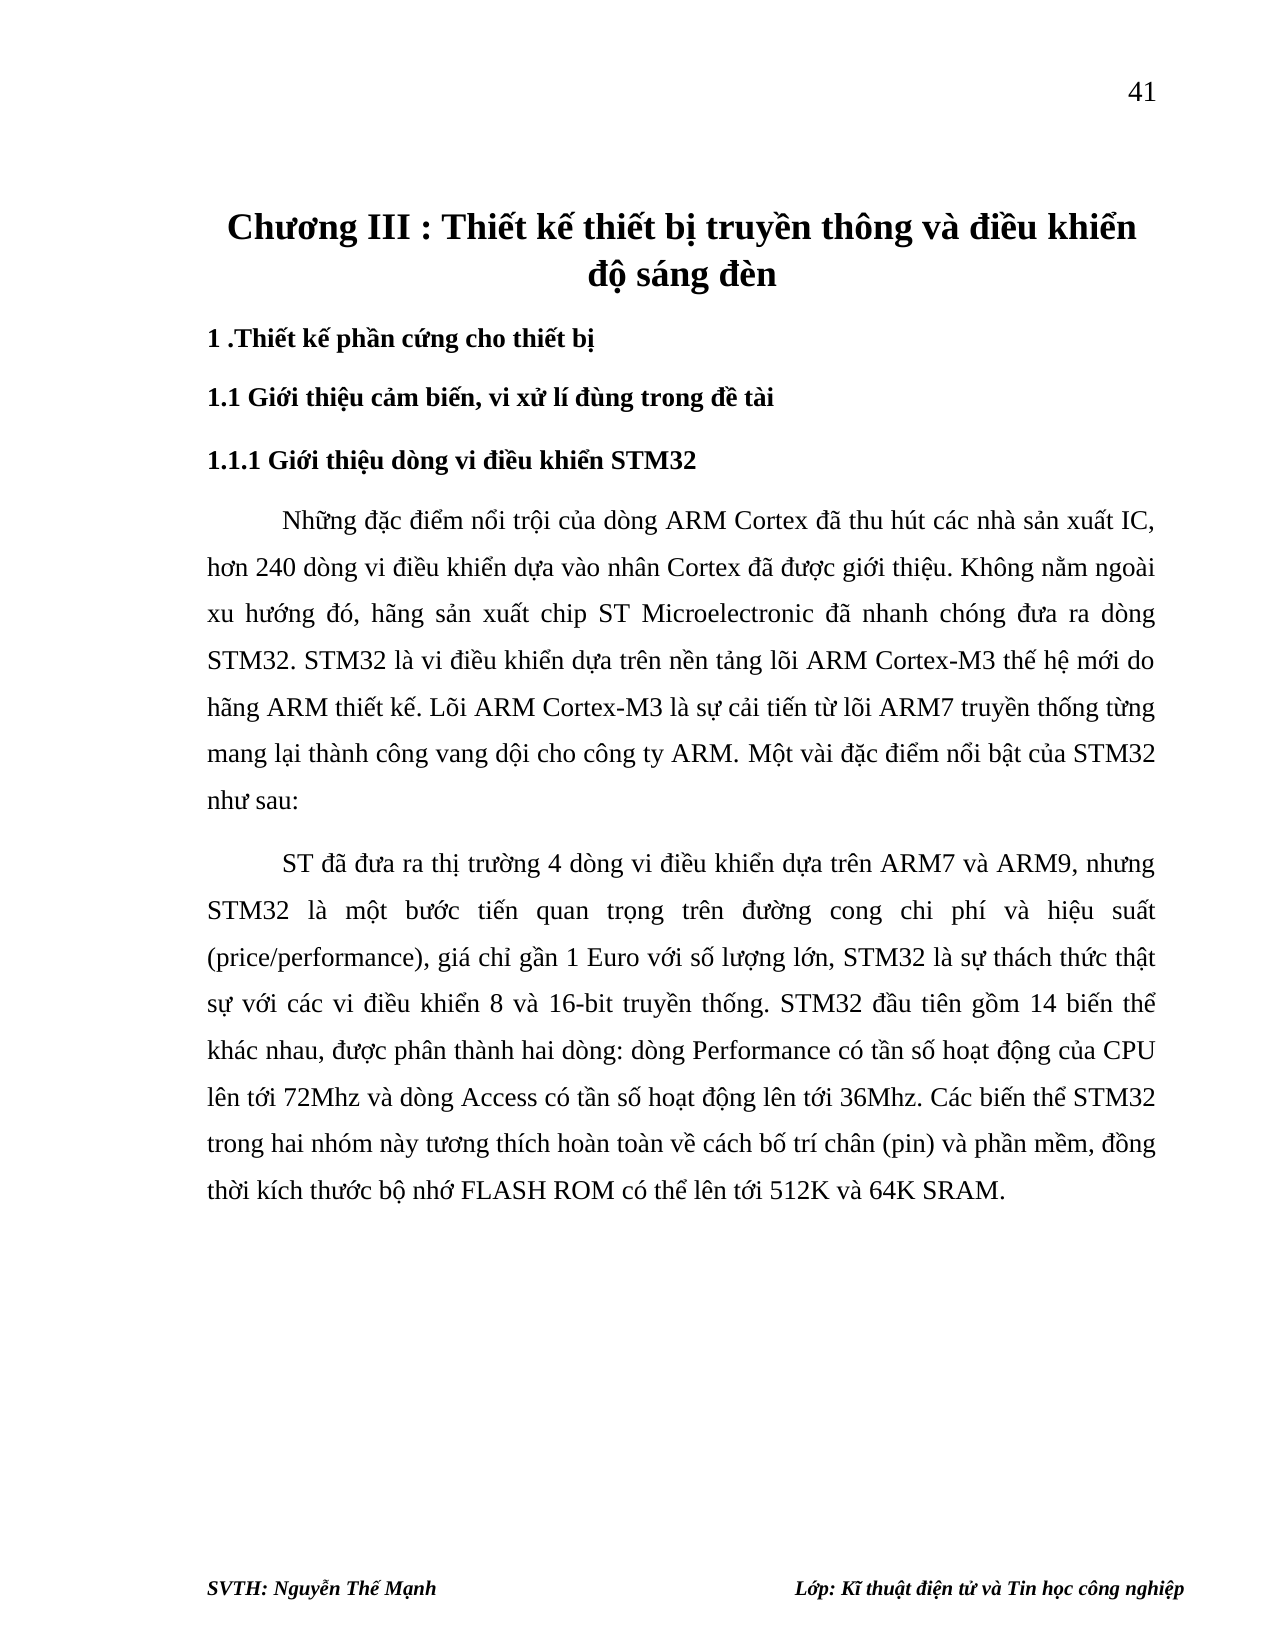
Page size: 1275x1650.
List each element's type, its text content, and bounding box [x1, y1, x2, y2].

subtitle 1.1.1 Giới thiệu dòng vi điều khiển STM32 [207, 444, 1157, 475]
subtitle 1 .Thiết kế phần cứng cho thiết bị [207, 323, 1157, 354]
text Những đặc điểm nổi trội của dòng ARM Cortex đã thu hút các nhà sản xuất IC, hơn 240 dòng vi điều khiển dựa vào nhân Cortex đã được giới thiệu. Không nằm ngoài xu hướng đó, hãng sản xuất chip ST Microelectronic đã nhanh chóng đưa ra dòng STM32. STM32 là vi điều khiển dựa trên nền tảng lõi ARM Cortex-M3 thế hệ mới do hãng ARM thiết kế. Lõi ARM Cortex-M3 là sự cải tiến từ lõi ARM7 truyền thống từng mang lại thành công vang dội cho công ty ARM. Một vài đặc điểm nổi bật của STM32 như sau: [207, 504, 1157, 815]
text ST đã đưa ra thị trường 4 dòng vi điều khiển dựa trên ARM7 và ARM9, nhưng STM32 là một bước tiến quan trọng trên đường cong chi phí và hiệu suất (price/performance), giá chỉ gần 1 Euro với số lượng lớn, STM32 là sự thách thức thật sự với các vi điều khiển 8 và 16-bit truyền thống. STM32 đầu tiên gồm 14 biến thể khác nhau, được phân thành hai dòng: dòng Performance có tần số hoạt động của CPU lên tới 72Mhz và dòng Access có tần số hoạt động lên tới 36Mhz. Các biến thể STM32 trong hai nhóm này tương thích hoàn toàn về cách bố trí chân (pin) và phần mềm, đồng thời kích thước bộ nhớ FLASH ROM có thể lên tới 512K và 64K SRAM. [207, 847, 1157, 1205]
subtitle 1.1 Giới thiệu cảm biến, vi xử lí đùng trong đề tài [207, 381, 1157, 412]
subtitle Chương III : Thiết kế thiết bị truyền thông và điều khiển độ sáng đèn [207, 204, 1157, 294]
